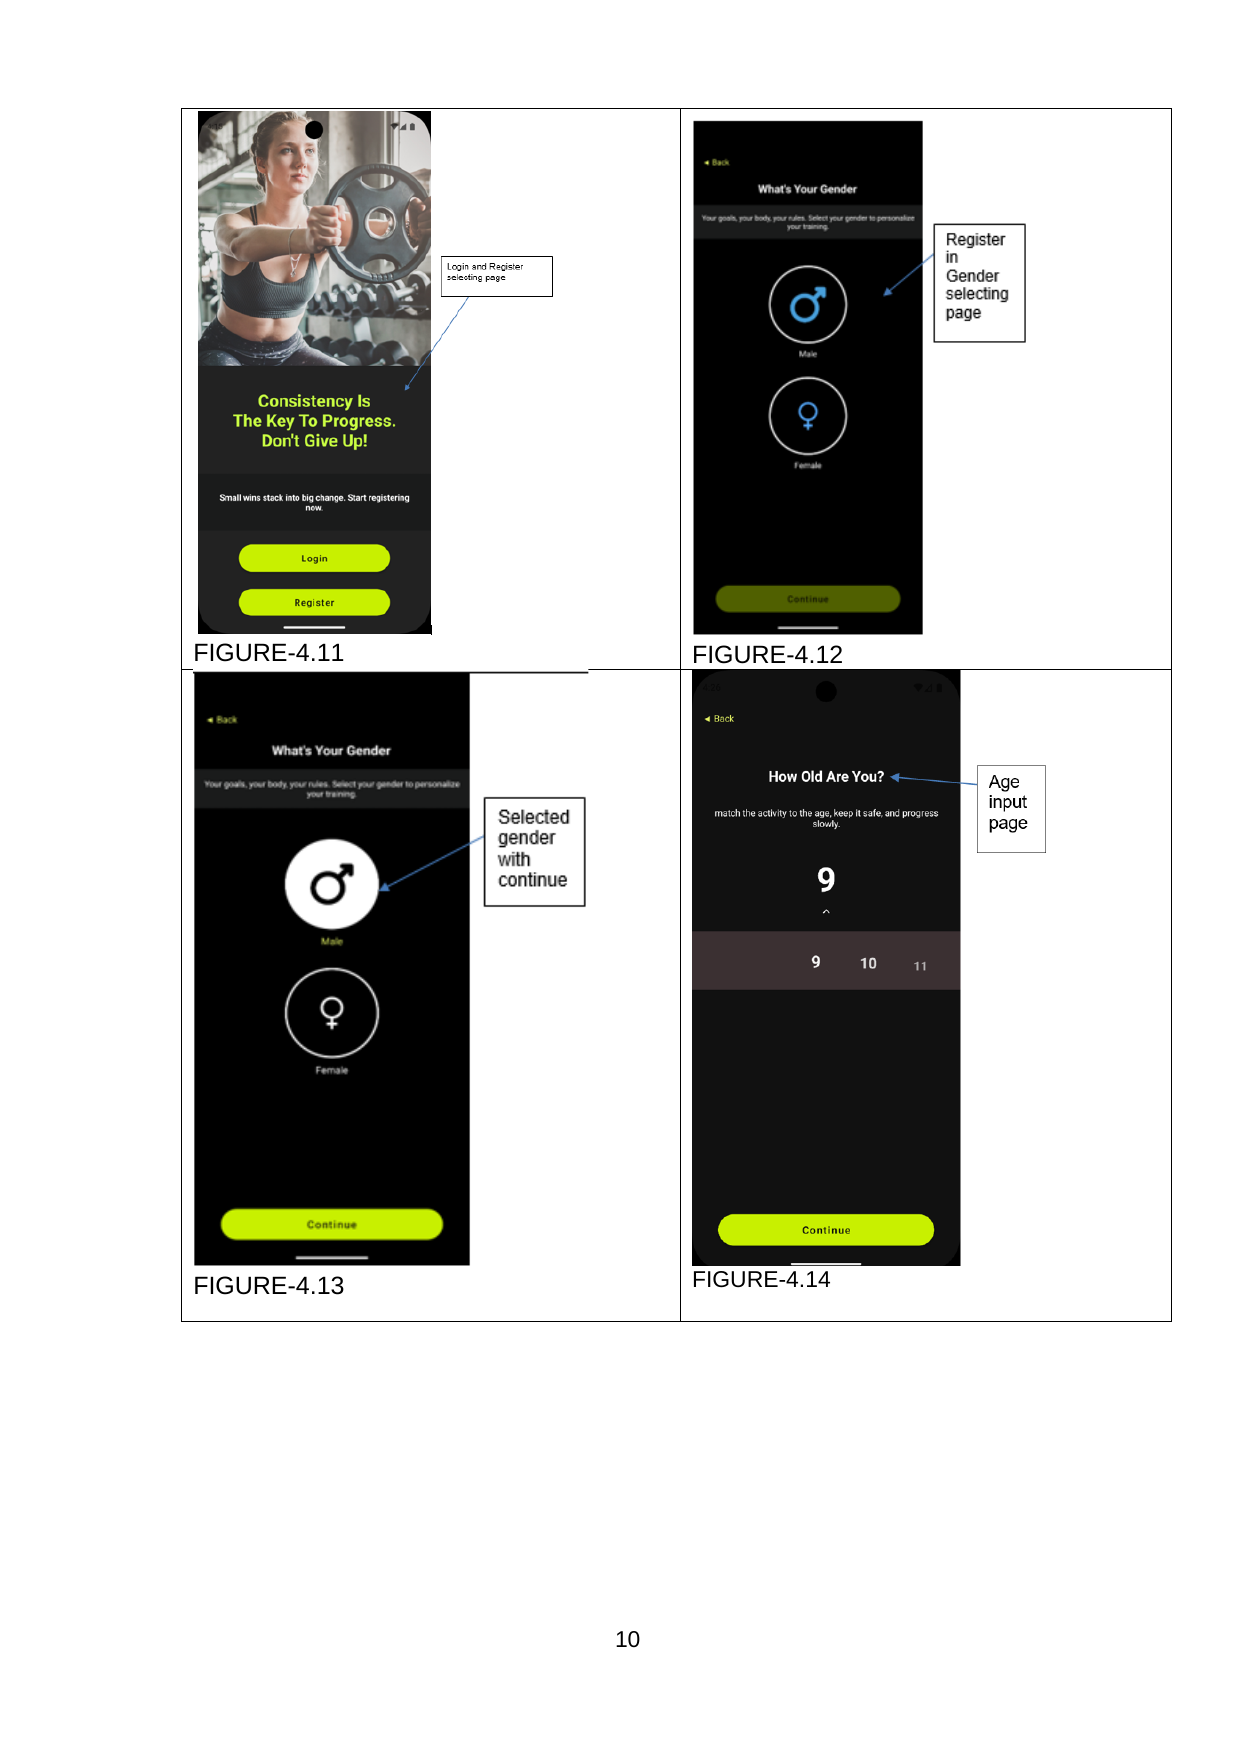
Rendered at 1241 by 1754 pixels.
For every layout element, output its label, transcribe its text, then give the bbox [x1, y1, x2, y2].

picture [691, 669, 1048, 1266]
picture [691, 109, 1030, 640]
table_header FIGURE-4.11 [182, 109, 680, 669]
table_cell FIGURE-4.13 [182, 670, 680, 1321]
table_cell FIGURE-4.14 [681, 670, 1171, 1321]
picture [193, 109, 554, 639]
table_header FIGURE-4.12 [681, 109, 1171, 669]
picture [193, 669, 589, 1272]
